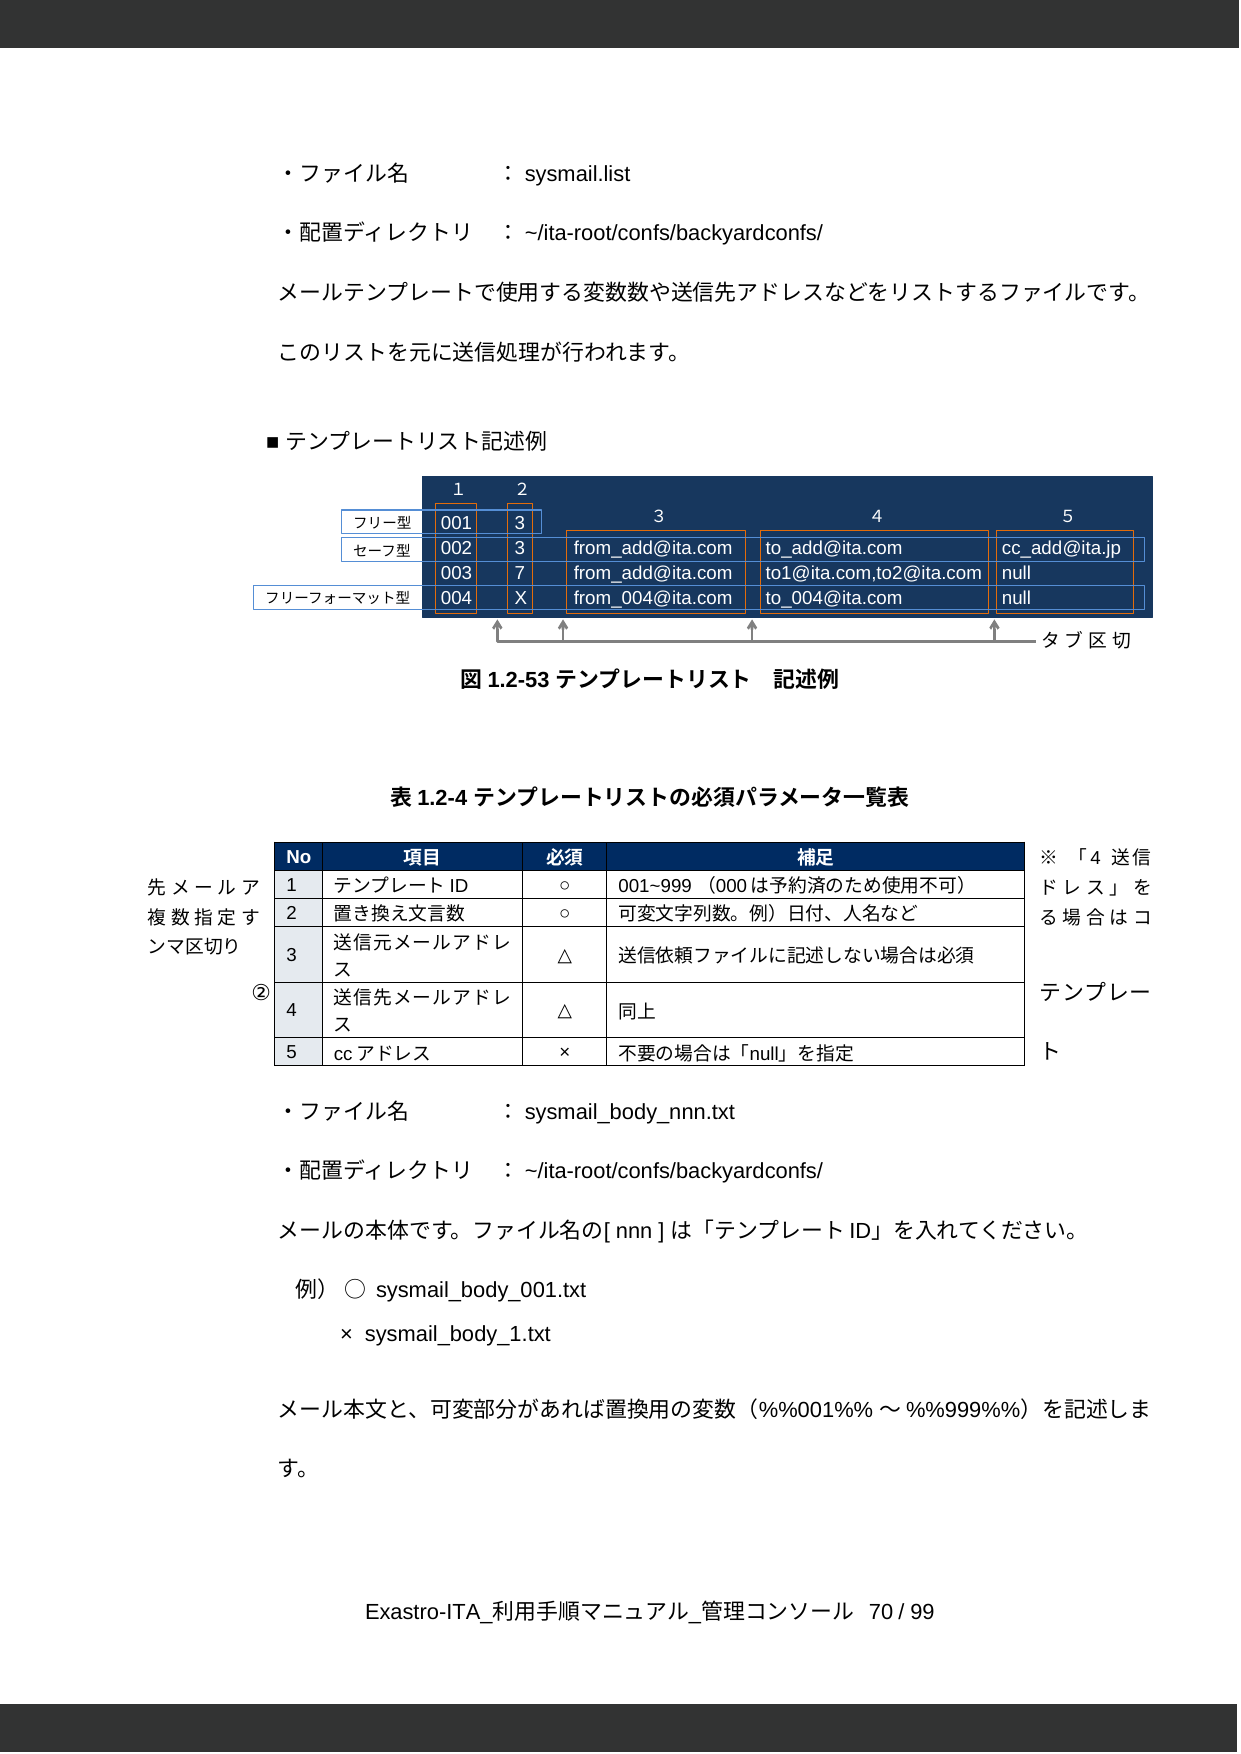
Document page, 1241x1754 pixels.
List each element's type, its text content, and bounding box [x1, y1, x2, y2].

text ・配置ディレクトリ ： ~/ita-root/confs/backyardconfs/ [278, 201, 1152, 261]
table_cell 5 [275, 1038, 322, 1065]
table_header 補足 [607, 843, 1024, 870]
text メールの本体です。ファイル名の[ nnn ] は「テンプレートID」を入れてください。 [278, 1199, 1152, 1258]
text ※ 「4 送信先メールアドレス」を複数指定する場合はコンマ区切り [148, 841, 274, 961]
table_cell 001~999 （000は予約済のため使用不可） [607, 871, 1024, 898]
table_cell 不要の場合は「null」を指定 [607, 1038, 1024, 1065]
text ・配置ディレクトリ ： ~/ita-root/confs/backyardconfs/ [278, 1139, 1152, 1199]
table_cell 可変文字列数。例）日付、人名など [607, 899, 1024, 926]
picture [0, 0, 1239, 48]
subtitle テンプレート [251, 961, 1152, 1080]
table_cell 2 [275, 899, 322, 926]
table_cell テンプレートID [323, 871, 522, 898]
table_cell 置き換え文言数 [323, 899, 522, 926]
table_cell 送信依頼ファイルに記述しない場合は必須 [607, 927, 1024, 982]
text ※ 「4 送信先メールアドレス」を複数指定する場合はコンマ区切り [1025, 841, 1152, 961]
text ・ファイル名 ： sysmail.list [278, 142, 1152, 201]
table_header No [275, 843, 322, 870]
text ・ファイル名 ： sysmail_body_nnn.txt [278, 1080, 1152, 1139]
table_header 必須 [523, 843, 606, 870]
table_cell ○ [523, 871, 606, 898]
table_cell × [523, 1038, 606, 1065]
picture [0, 1704, 1237, 1752]
text メールテンプレートで使用する変数数や送信先アドレスなどをリストするファイルです。 [278, 261, 1152, 321]
table_cell 4 [275, 983, 322, 1037]
text 例） ○ sysmail_body_001.txt [278, 1258, 1152, 1318]
text メール本文と、可変部分があれば置換用の変数（%%001%% ～ %%999%%）を記述します。 [278, 1378, 1152, 1497]
text ■ テンプレートリスト記述例 [266, 410, 1152, 469]
table_cell ccアドレス [323, 1038, 522, 1065]
text × sysmail_body_1.txt [325, 1318, 1152, 1348]
table_cell 送信元メールアドレス [323, 927, 522, 982]
table_cell △ [523, 983, 606, 1037]
table_cell 同上 [607, 983, 1024, 1037]
text このリストを元に送信処理が行われます。 [278, 321, 1152, 380]
table_cell 3 [275, 927, 322, 982]
table_cell △ [523, 927, 606, 982]
table_cell 送信先メールアドレス [323, 983, 522, 1037]
table_header 項目 [323, 843, 522, 870]
table_cell ○ [523, 899, 606, 926]
table_cell 1 [275, 871, 322, 898]
